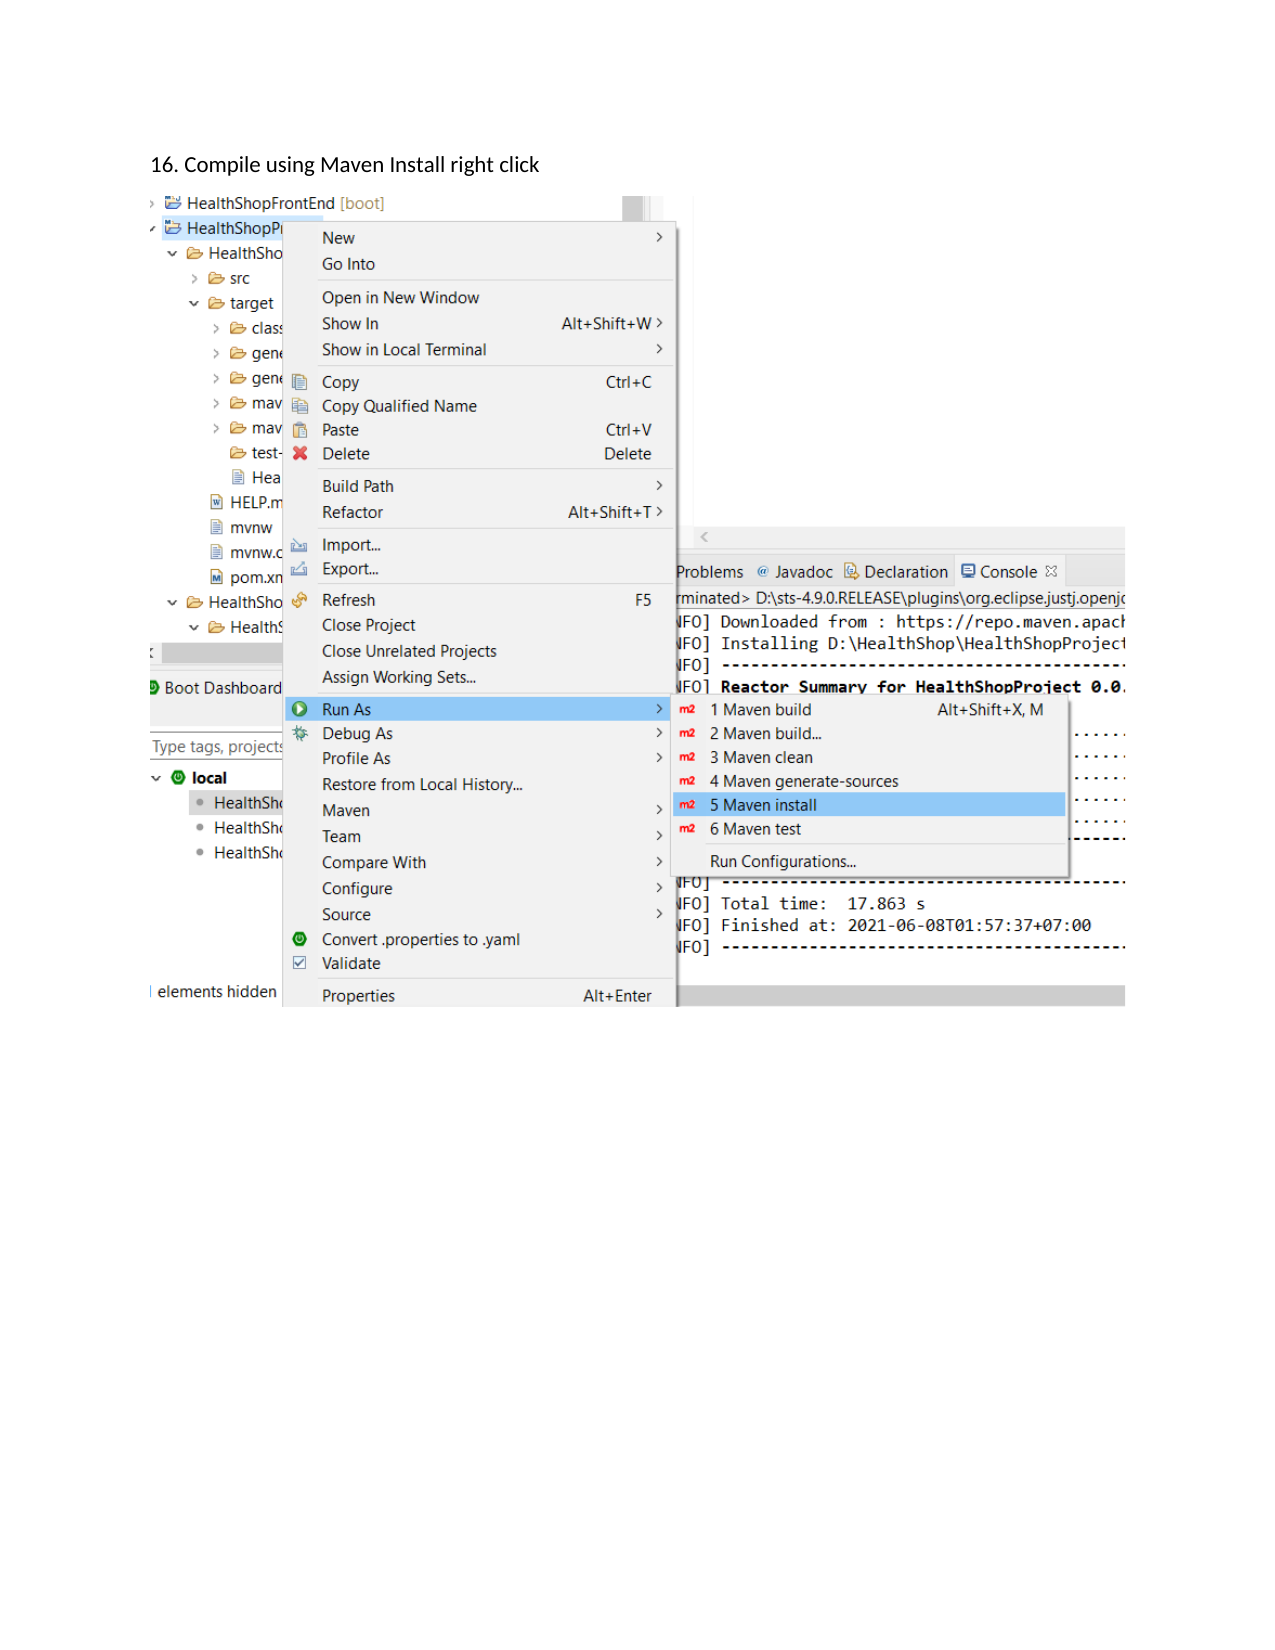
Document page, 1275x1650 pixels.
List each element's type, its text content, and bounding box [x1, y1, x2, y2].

picture [150, 196, 1125, 1007]
text 16. Compile using Maven Install right click [150, 150, 1125, 178]
